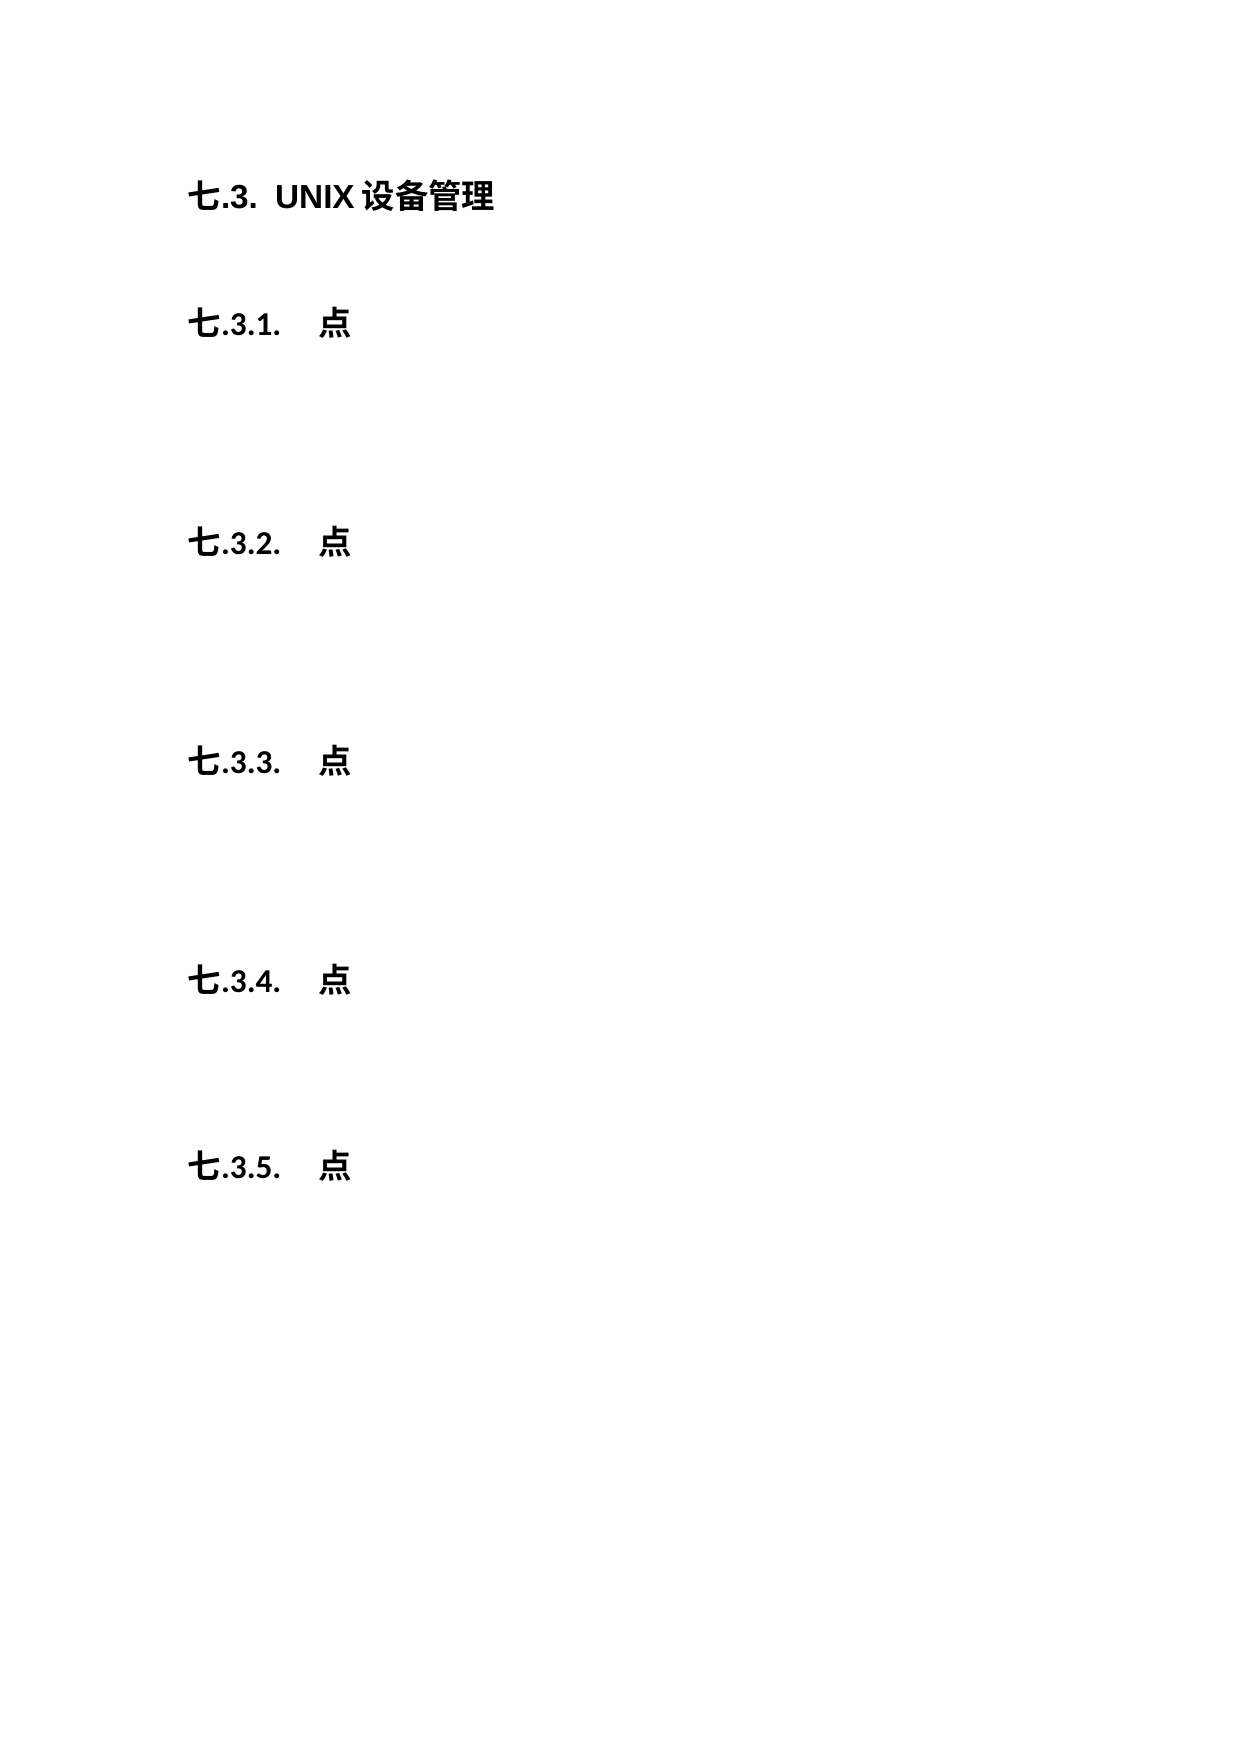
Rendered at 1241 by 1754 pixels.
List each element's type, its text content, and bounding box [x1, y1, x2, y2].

subtitle 点 [187, 945, 1053, 1010]
subtitle 点 [187, 726, 1053, 791]
subtitle 点 [187, 1132, 1053, 1197]
subtitle 点 [187, 289, 1053, 354]
subtitle 点 [187, 508, 1053, 573]
subtitle UNIX设备管理 [187, 162, 1053, 227]
